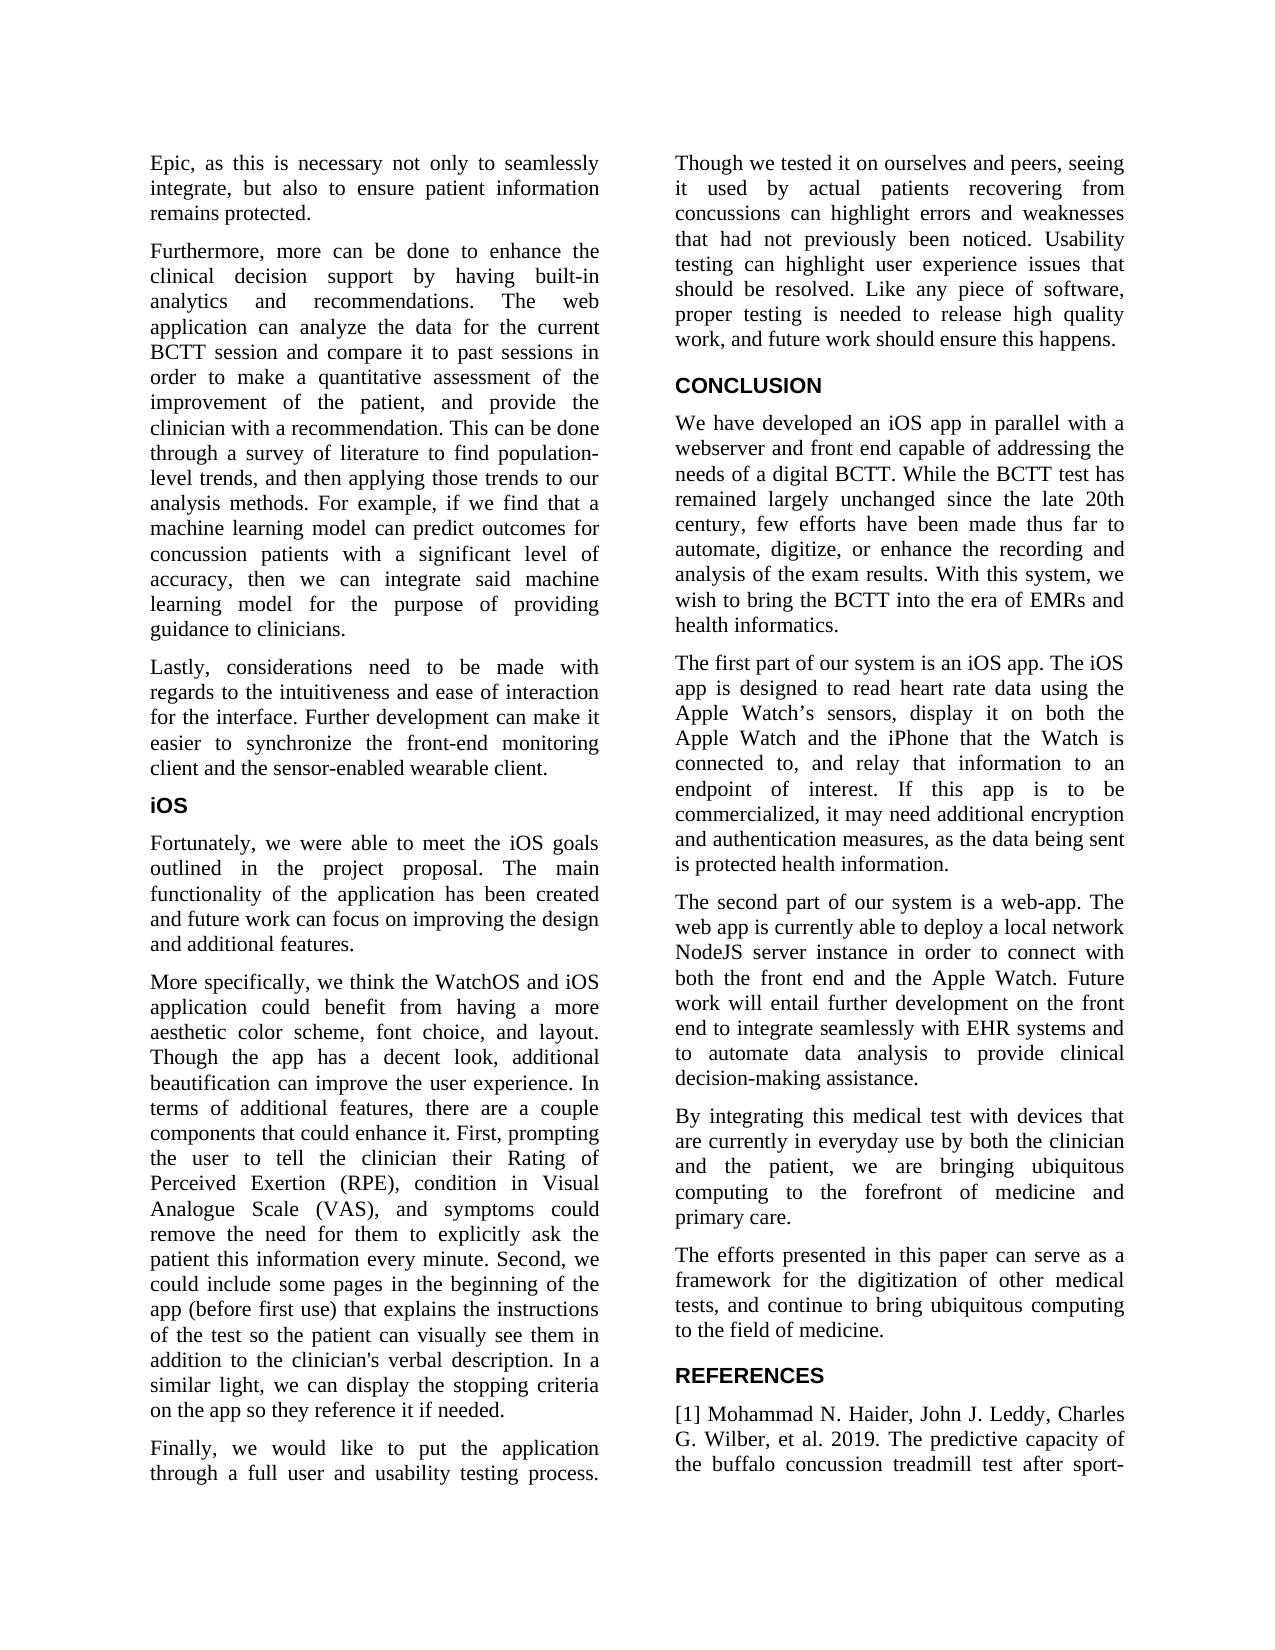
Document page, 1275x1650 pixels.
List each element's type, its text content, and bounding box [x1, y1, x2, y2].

text The first part of our system is an iOS app. The iOS app is designed to read heart rate data using the Apple Watch’s sensors, display it on both the Apple Watch and the iPhone that the Watch is connected to, and relay that information to an endpoint of interest. If this app is to be commercialized, it may need additional encryption and authentication measures, as the data being sent is protected health information. [675, 649, 1125, 876]
text Fortunately, we were able to meet the iOS goals outlined in the project proposal. The main functionality of the application has been created and future work can focus on improving the design and additional features. [150, 830, 600, 956]
text iOS [150, 792, 600, 818]
text More specifically, we think the WatchOS and iOS application could benefit from having a more aesthetic color scheme, font choice, and layout. Though the app has a decent look, additional beautification can improve the user experience. In terms of additional features, there are a couple components that could enhance it. First, prompting the user to tell the clinician their Rating of Perceived Exertion (RPE), condition in Visual Analogue Scale (VAS), and symptoms could remove the need for them to explicitly ask the patient this information every minute. Second, we could include some pages in the beginning of the app (before first use) that explains the instructions of the test so the patient can visually see them in addition to the clinician's verbal description. In a similar light, we can display the stopping criteria on the app so they reference it if needed. [150, 969, 600, 1422]
text Finally, we would like to put the application through a full user and usability testing process. Though we tested it on ourselves and peers, seeing it used by actual patients recovering from concussions can highlight errors and weaknesses that had not previously been noticed. Usability testing can highlight user experience issues that should be resolved. Like any piece of software, proper testing is needed to release high quality work, and future work should ensure this happens. [675, 150, 1125, 352]
text Lastly, considerations need to be made with regards to the intuitiveness and ease of interaction for the interface. Further development can make it easier to synchronize the front-end monitoring client and the sensor-enabled wearable client. [150, 654, 600, 780]
text REFERENCES [675, 1363, 1125, 1388]
text The second part of our system is a web-app. The web app is currently able to deploy a local network NodeJS server instance in order to connect with both the front end and the Apple Watch. Future work will entail further development on the front end to integrate seamlessly with EHR systems and to automate data analysis to provide clinical decision-making assistance. [675, 889, 1125, 1091]
text By integrating this medical test with devices that are currently in everyday use by both the clinician and the patient, we are bringing ubiquitous computing to the forefront of medicine and primary care. [675, 1103, 1125, 1229]
text The efforts presented in this paper can serve as a framework for the digitization of other medical tests, and continue to bring ubiquitous computing to the field of medicine. [675, 1242, 1125, 1342]
text CONCLUSION [675, 372, 1125, 398]
text We have developed an iOS app in parallel with a webserver and front end capable of addressing the needs of a digital BCTT. While the BCTT test has remained largely unchanged since the late 20th century, few efforts have been made thus far to automate, digitize, or enhance the recording and analysis of the exam results. With this system, we wish to bring the BCTT into the era of EMRs and health informatics. [675, 410, 1125, 637]
text Furthermore, more can be done to enhance the clinical decision support by having built-in analytics and recommendations. The web application can analyze the data for the current BCTT session and compare it to past sessions in order to make a quantitative assessment of the improvement of the patient, and provide the clinician with a recommendation. This can be done through a survey of literature to find population-level trends, and then applying those trends to our analysis methods. For example, if we find that a machine learning model can predict outcomes for concussion patients with a significant level of accuracy, then we can integrate said machine learning model for the purpose of providing guidance to clinicians. [150, 238, 600, 641]
